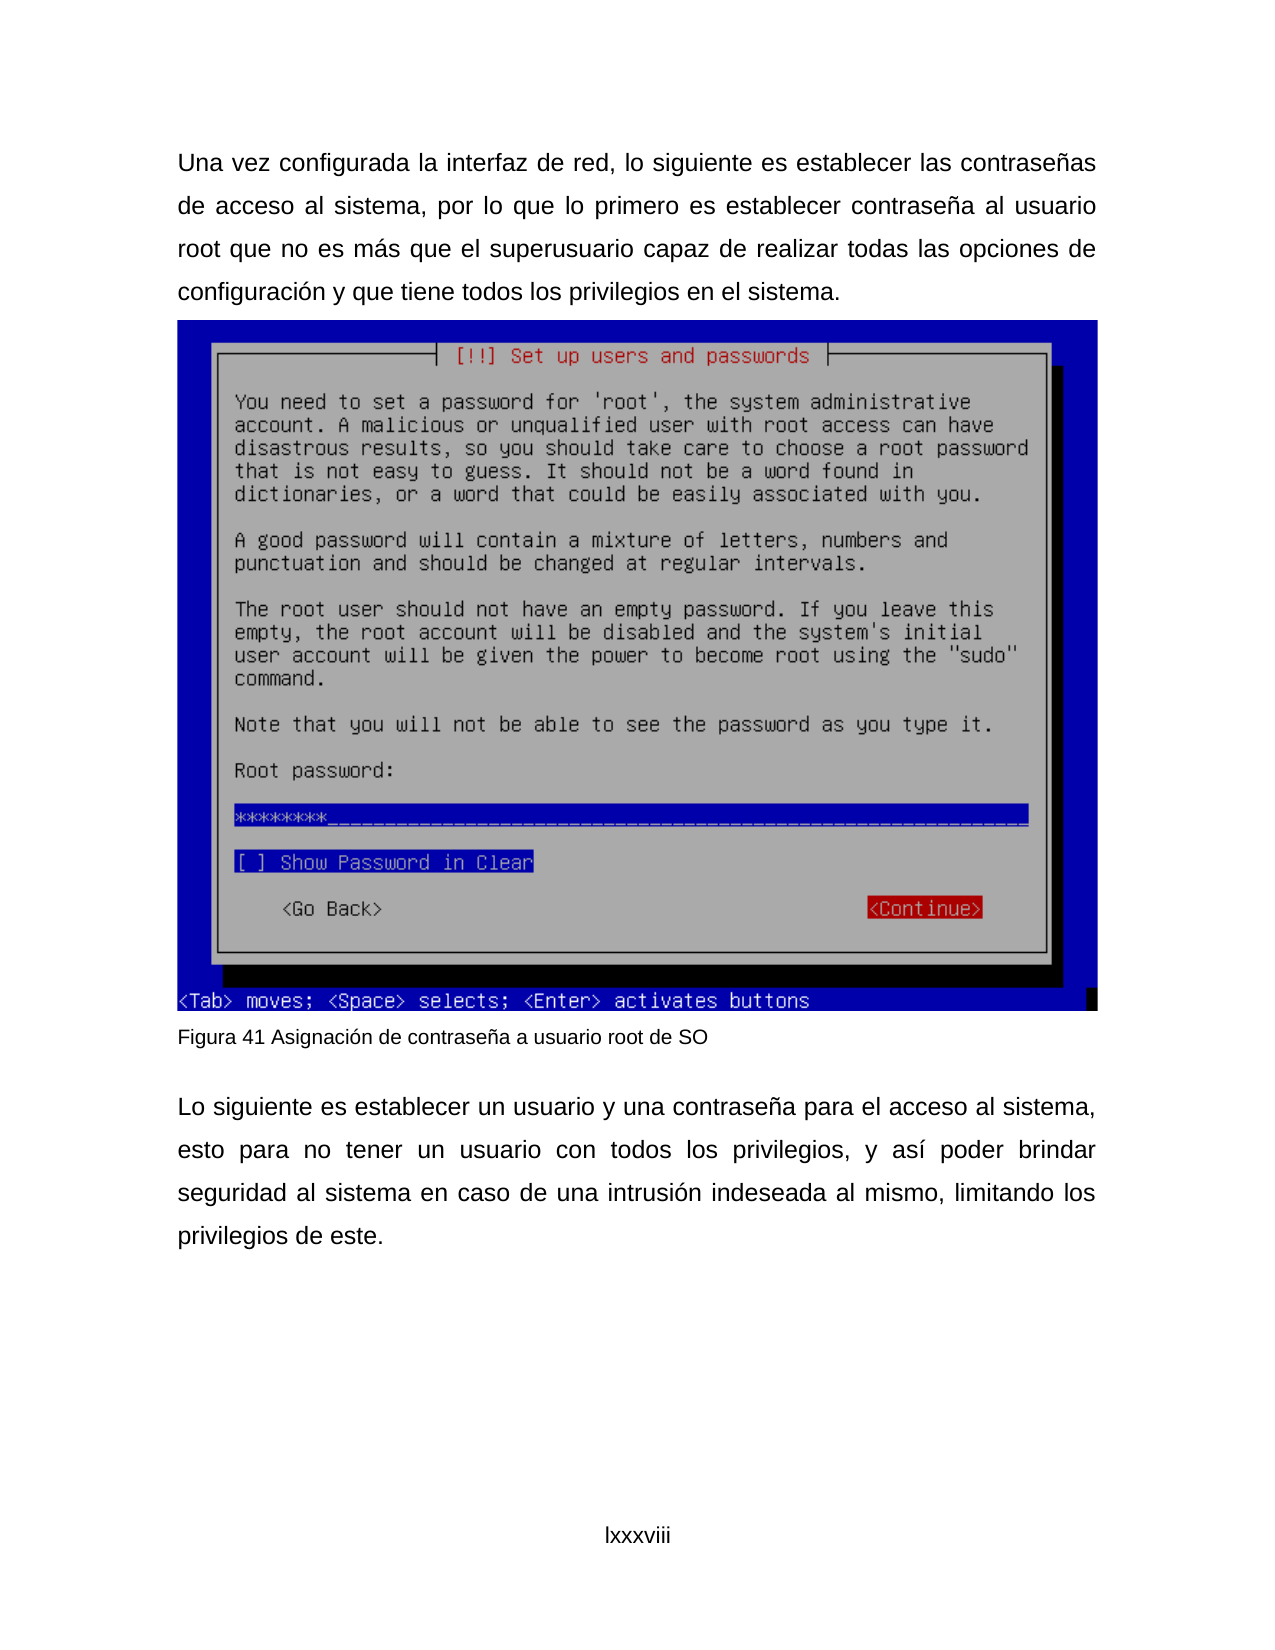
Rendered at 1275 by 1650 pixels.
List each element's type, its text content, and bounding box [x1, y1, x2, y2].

text Figura 41 Asignación de contraseña a usuario root de SO [177, 1024, 1098, 1048]
text Lo siguiente es establecer un usuario y una contraseña para el acceso al sistema, esto para no tener un usuario con todos los privilegios, y así poder brindar seguridad al sistema en caso de una intrusión indeseada al mismo, limitando los privilegios de este. [177, 1092, 1098, 1250]
text Una vez configurada la interfaz de red, lo siguiente es establecer las contraseñas de acceso al sistema, por lo que lo primero es establecer contraseña al usuario root que no es más que el superusuario capaz de realizar todas las opciones de configuración y que tiene todos los privilegios en el sistema. [177, 148, 1098, 306]
picture [177, 320, 1098, 1011]
